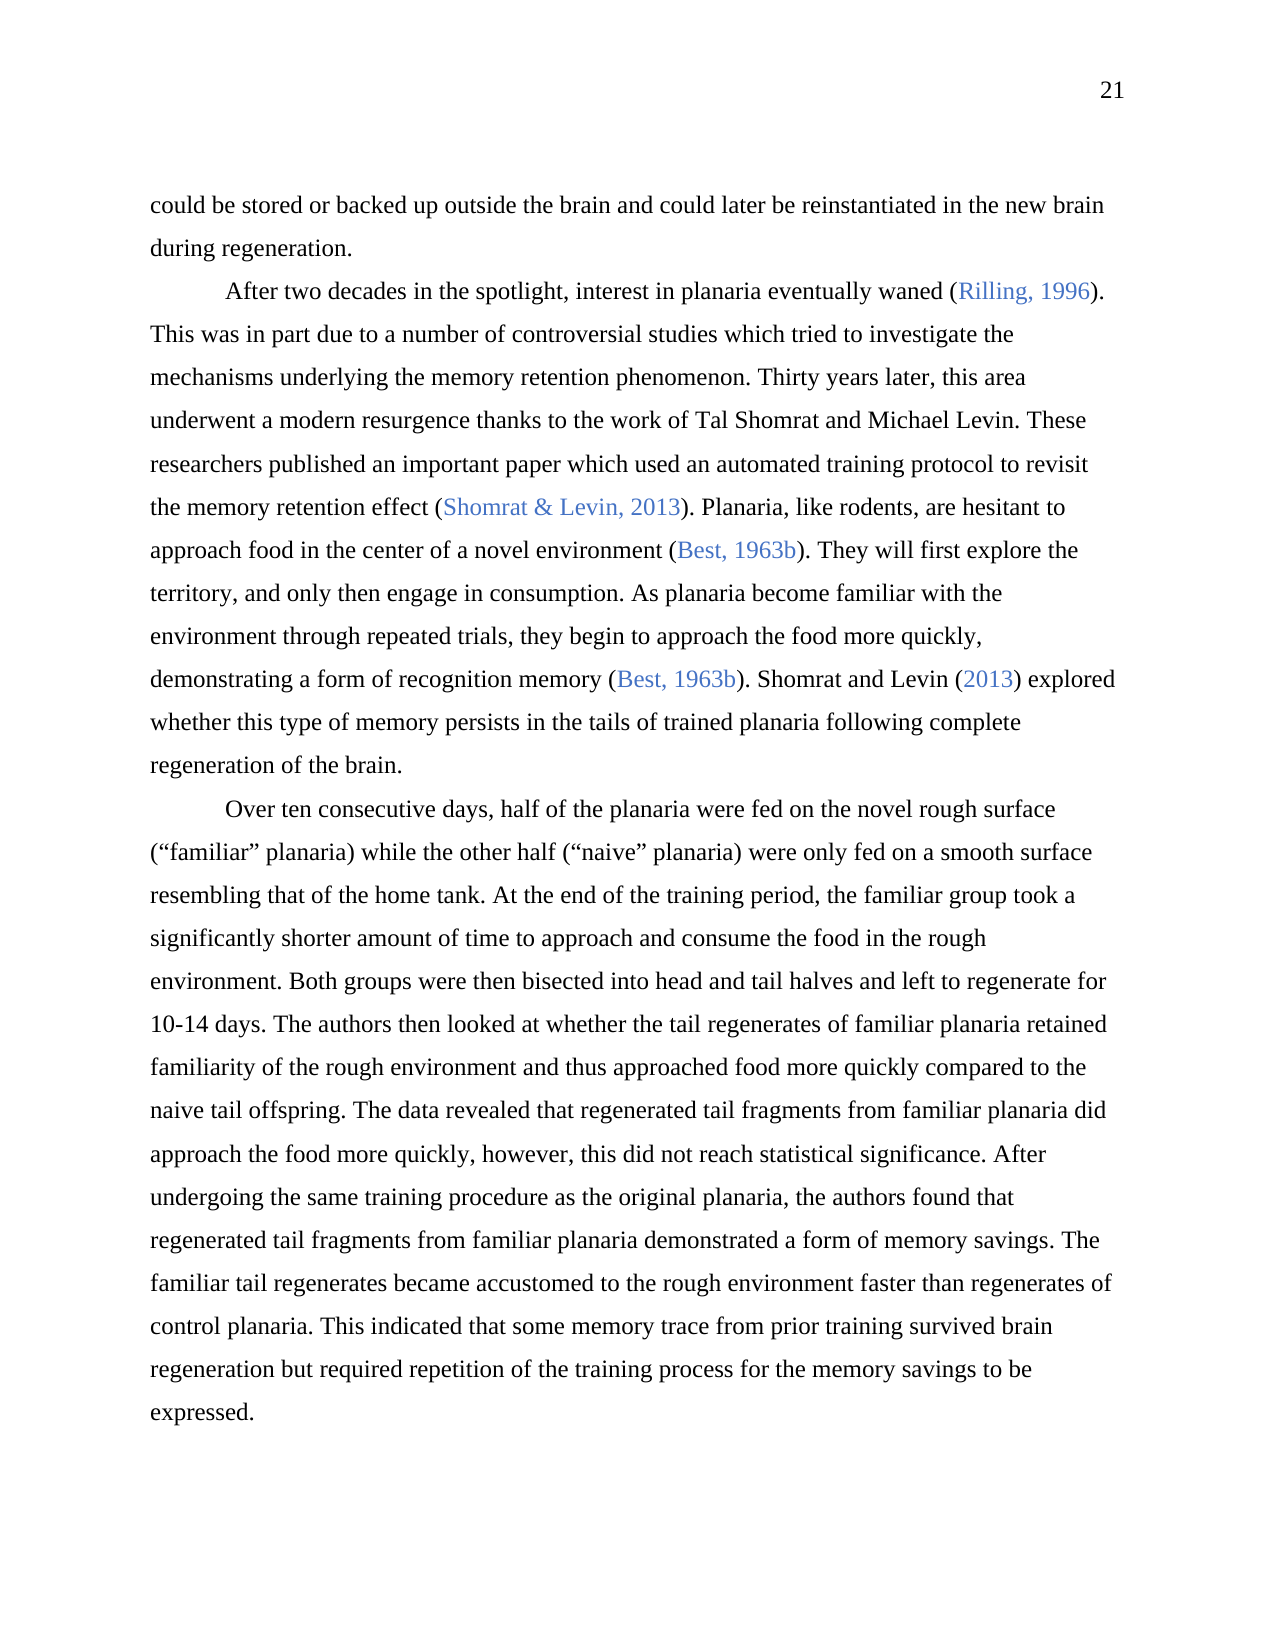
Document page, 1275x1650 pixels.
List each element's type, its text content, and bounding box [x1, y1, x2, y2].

text Over ten consecutive days, half of the planaria were fed on the novel rough surface (“familiar” planaria) while the other half (“naive” planaria) were only fed on a smooth surface resembling that of the home tank. At the end of the training period, the familiar group took a significantly shorter amount of time to approach and consume the food in the rough environment. Both groups were then bisected into head and tail halves and left to regenerate for 10-14 days. The authors then looked at whether the tail regenerates of familiar planaria retained familiarity of the rough environment and thus approached food more quickly compared to the naive tail offspring. The data revealed that regenerated tail fragments from familiar planaria did approach the food more quickly, however, this did not reach statistical significance. After undergoing the same training procedure as the original planaria, the authors found that regenerated tail fragments from familiar planaria demonstrated a form of memory savings. The familiar tail regenerates became accustomed to the rough environment faster than regenerates of control planaria. This indicated that some memory trace from prior training survived brain regeneration but required repetition of the training process for the memory savings to be expressed. [150, 794, 1125, 1426]
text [150, 190, 1125, 262]
text After two decades in the spotlight, interest in planaria eventually waned (Rilling, 1996). This was in part due to a number of controversial studies which tried to investigate the mechanisms underlying the memory retention phenomenon. Thirty years later, this area underwent a modern resurgence thanks to the work of Tal Shomrat and Michael Levin. These researchers published an important paper which used an automated training protocol to revisit the memory retention effect (Shomrat & Levin, 2013). Planaria, like rodents, are hesitant to approach food in the center of a novel environment (Best, 1963b). They will first explore the territory, and only then engage in consumption. As planaria become familiar with the environment through repeated trials, they begin to approach the food more quickly, demonstrating a form of recognition memory (Best, 1963b). Shomrat and Levin (2013) explored whether this type of memory persists in the tails of trained planaria following complete regeneration of the brain. [150, 276, 1125, 779]
